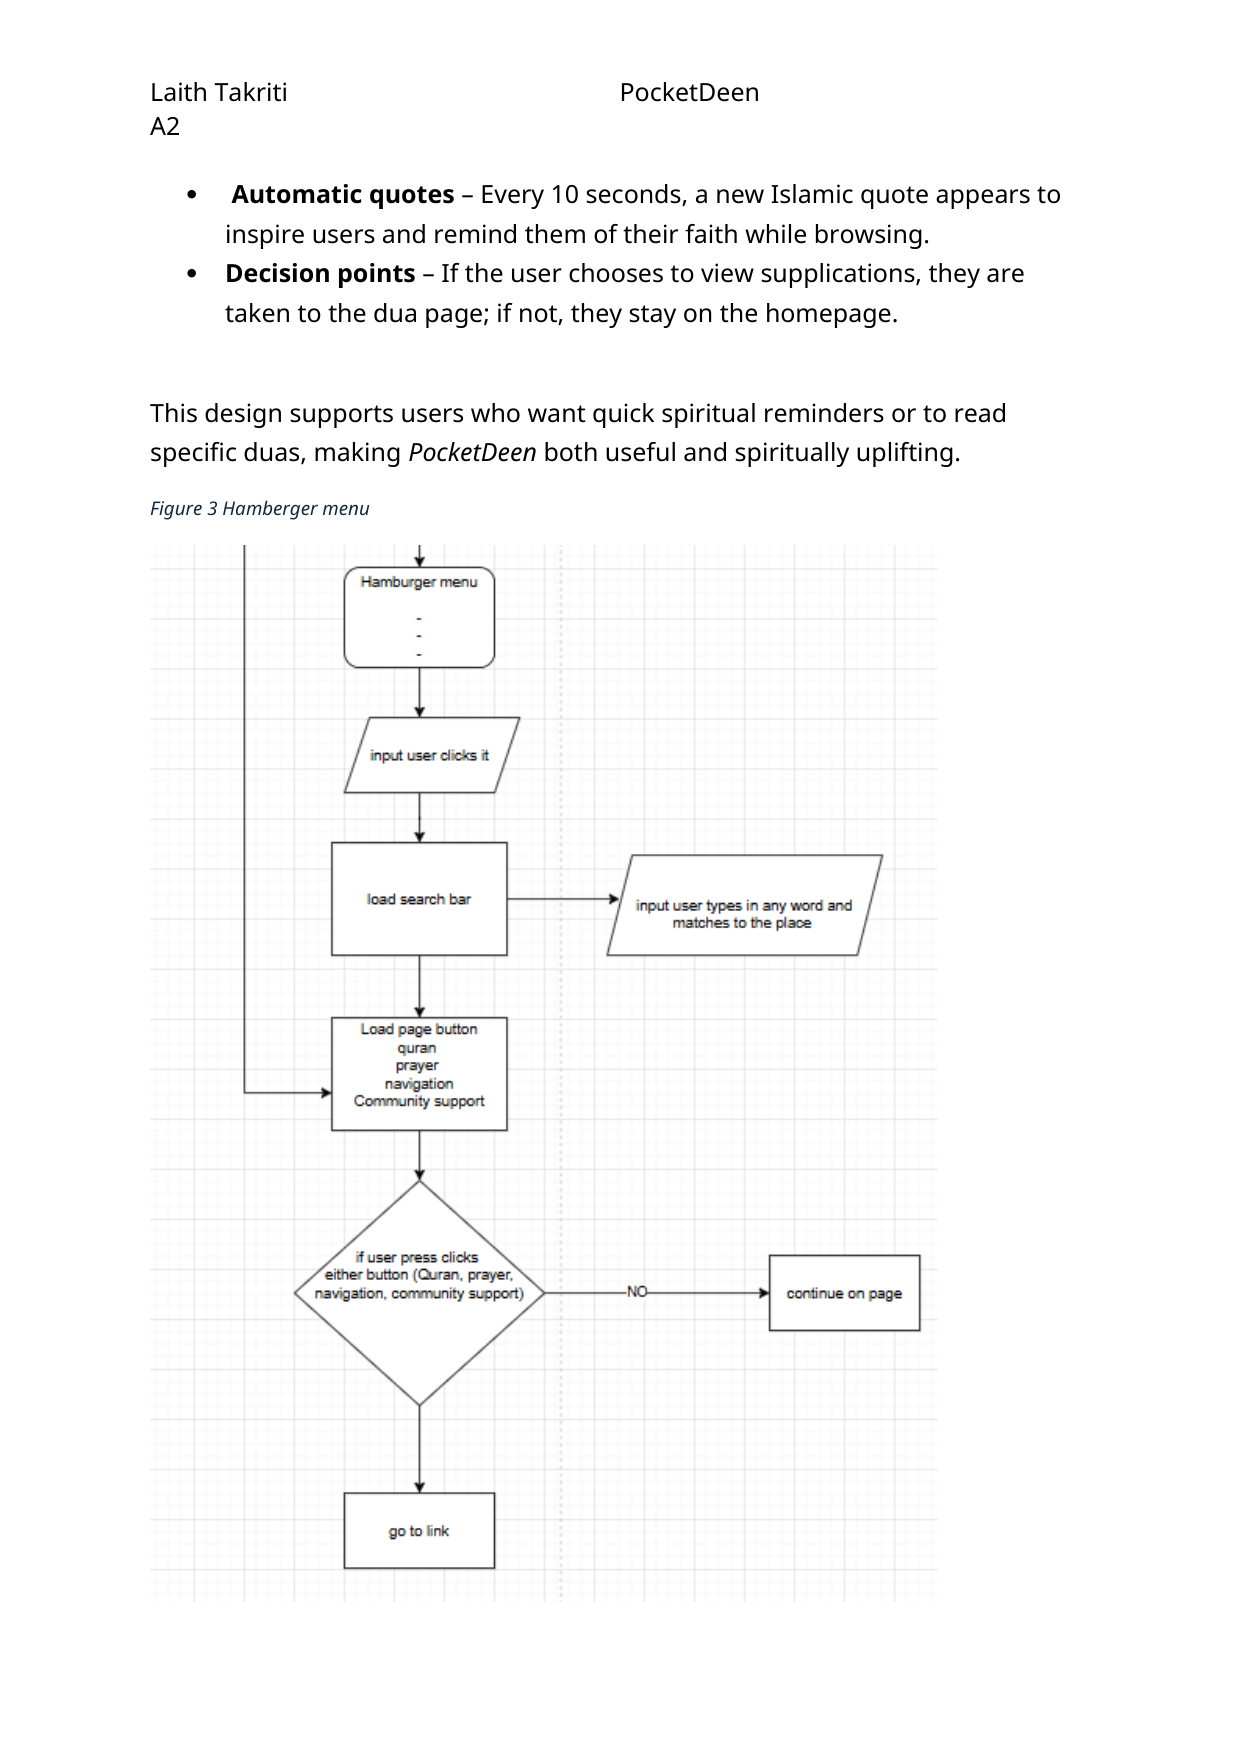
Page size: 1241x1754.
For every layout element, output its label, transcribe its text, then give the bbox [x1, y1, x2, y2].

list Decision points – If the user chooses to view supplications, they are taken to the dua page; if not, they stay on the homepage. [187, 256, 1090, 330]
text Figure 3 Hamberger menu [150, 495, 1090, 521]
picture [150, 545, 938, 1602]
list Automatic quotes – Every 10 seconds, a new Islamic quote appears to inspire users and remind them of their faith while browsing. [187, 177, 1090, 251]
text This design supports users who want quick spiritual reminders or to read specific duas, making PocketDeen both useful and spiritually uplifting. [150, 395, 1090, 469]
